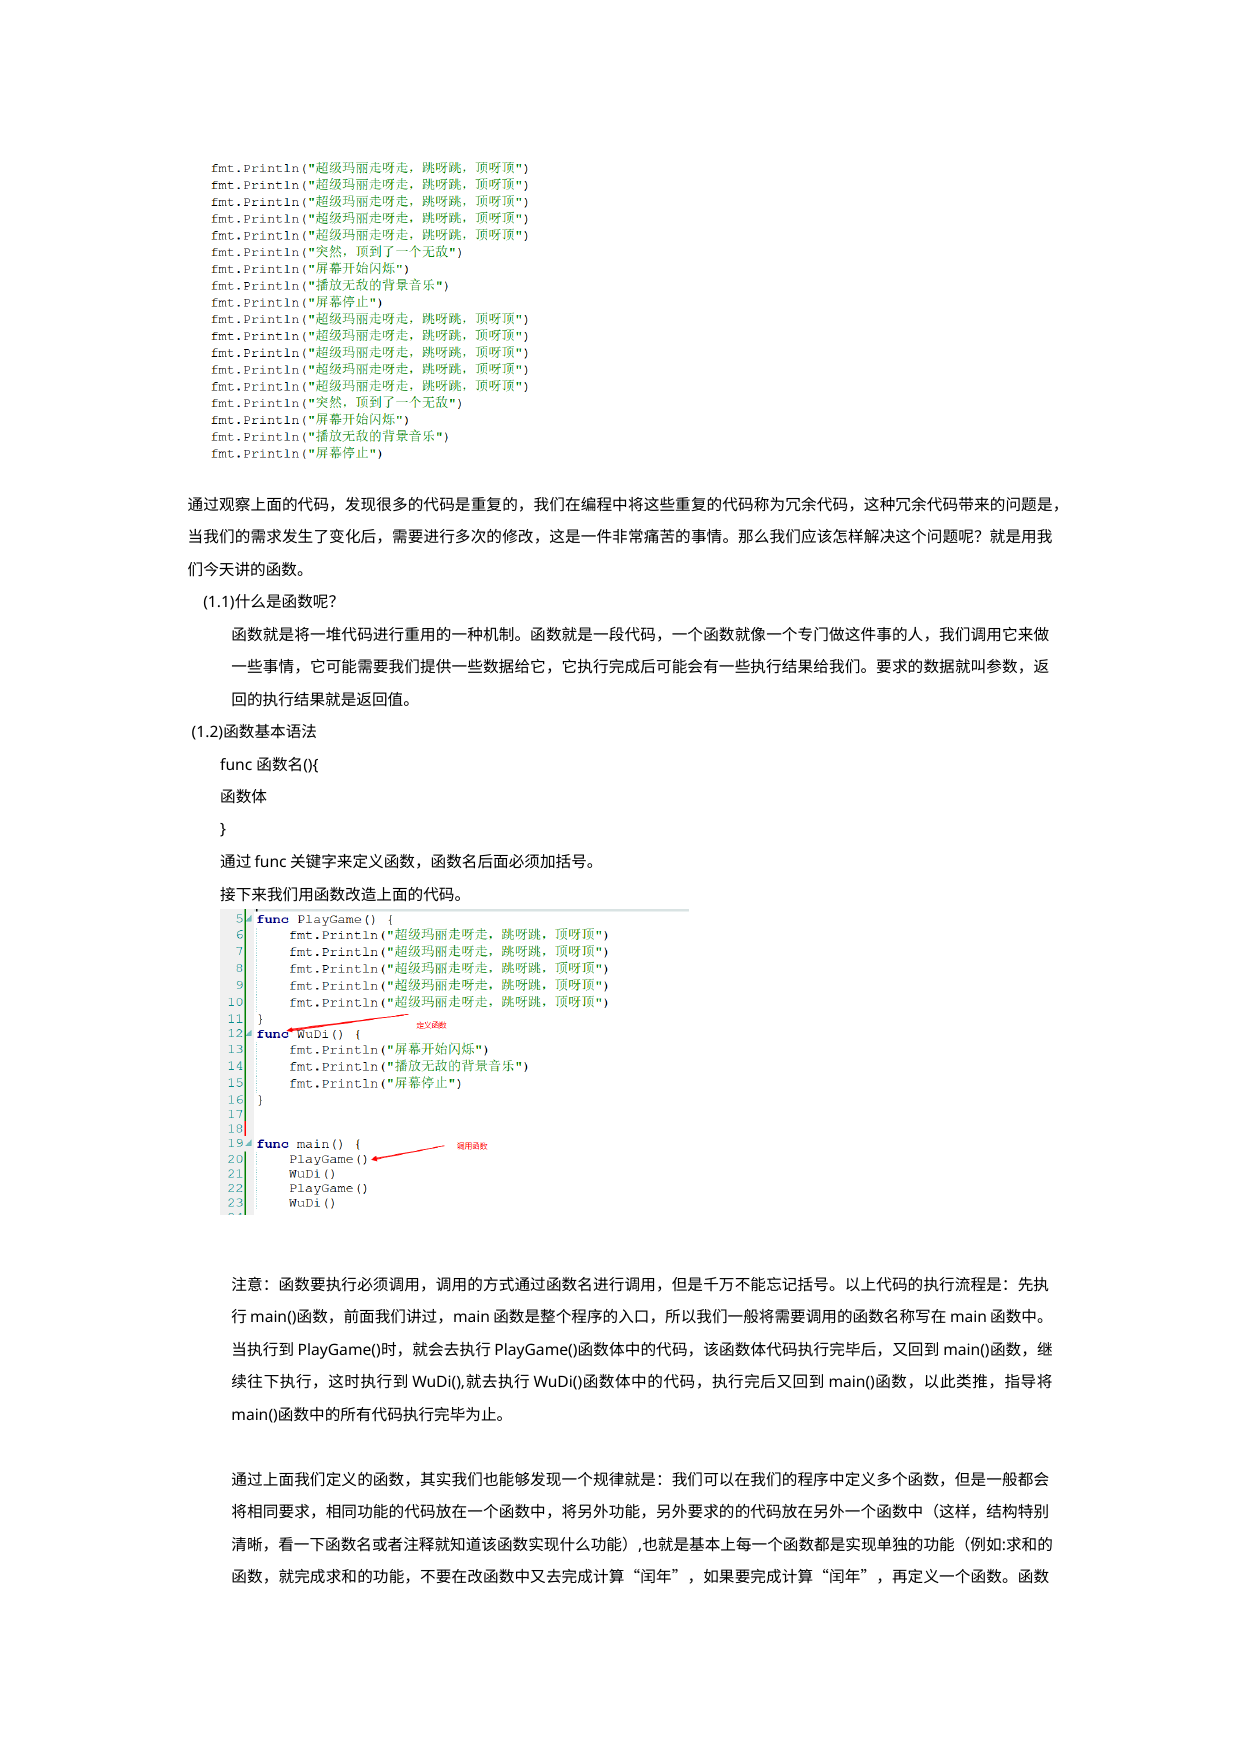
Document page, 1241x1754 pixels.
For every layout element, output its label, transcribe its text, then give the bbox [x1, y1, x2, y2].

text 函数就是将一堆代码进行重用的一种机制。函数就是一段代码，一个函数就像一个专门做这件事的人，我们调用它来做一些事情，它可能需要我们提供一些数据给它，它执行完成后可能会有一些执行结果给我们。要求的数据就叫参数，返回的执行结果就是返回值。 [231, 617, 1053, 714]
text 接下来我们用函数改造上面的代码。 [187, 877, 1053, 909]
text 函数体 [187, 779, 1053, 812]
text 通过func关键字来定义函数，函数名后面必须加括号。 [187, 844, 1053, 877]
text 通过观察上面的代码，发现很多的代码是重复的，我们在编程中将这些重复的代码称为冗余代码，这种冗余代码带来的问题是，当我们的需求发生了变化后，需要进行多次的修改，这是一件非常痛苦的事情。那么我们应该怎样解决这个问题呢？就是用我们今天讲的函数。 [187, 487, 1053, 584]
text 注意：函数要执行必须调用，调用的方式通过函数名进行调用，但是千万不能忘记括号。以上代码的执行流程是：先执行main()函数，前面我们讲过，main函数是整个程序的入口，所以我们一般将需要调用的函数名称写在main函数中。当执行到PlayGame()时，就会去执行PlayGame()函数体中的代码，该函数体代码执行完毕后，又回到main()函数，继续往下执行，这时执行到WuDi(),就去执行WuDi()函数体中的代码，执行完后又回到main()函数，以此类推，指导将main()函数中的所有代码执行完毕为止。 [231, 1267, 1053, 1429]
picture [187, 162, 603, 471]
picture [220, 909, 689, 1215]
text (1.2)函数基本语法 [187, 714, 1053, 747]
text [231, 1462, 1053, 1592]
text } [187, 812, 1053, 844]
text func 函数名(){ [187, 747, 1053, 779]
text (1.1)什么是函数呢？ [187, 584, 1053, 617]
